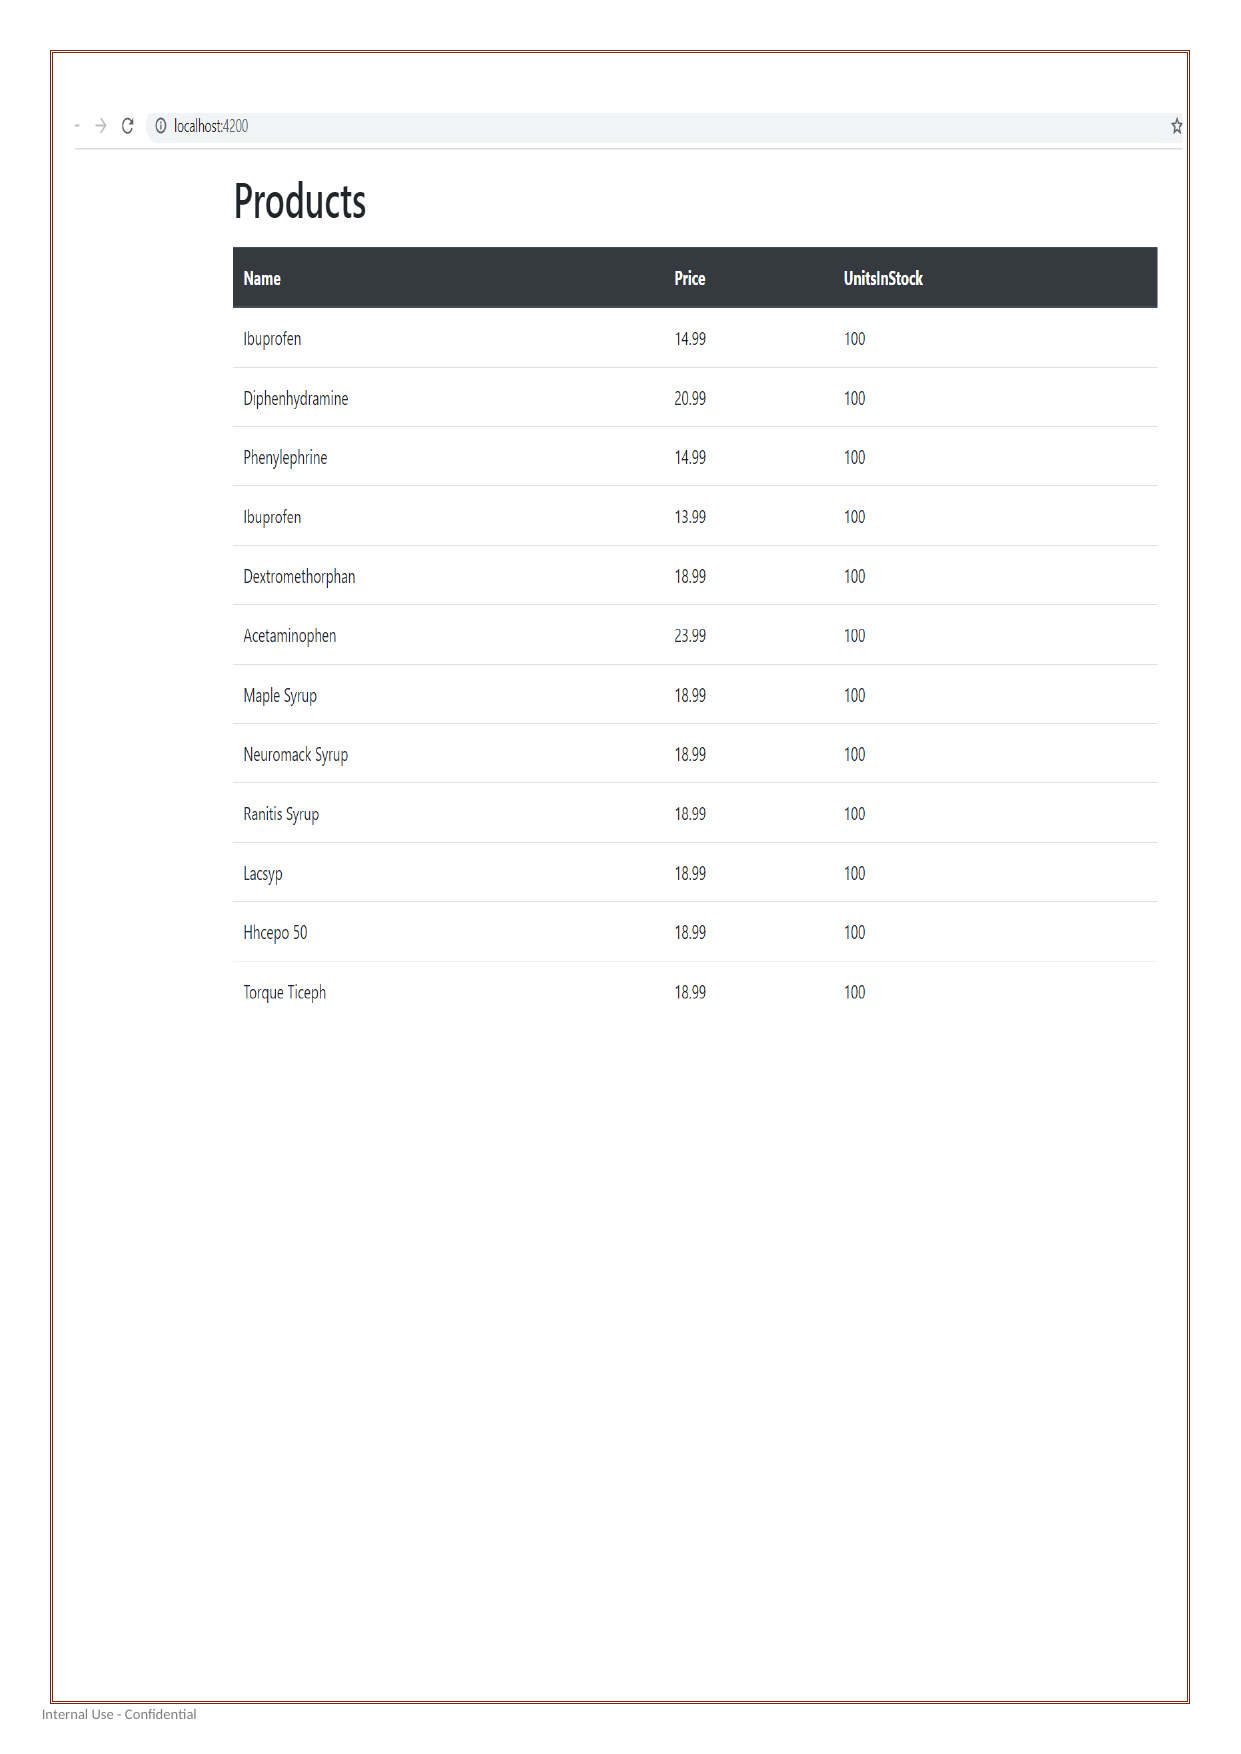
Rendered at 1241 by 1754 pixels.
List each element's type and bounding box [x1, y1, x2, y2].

picture [75, 113, 1183, 1035]
